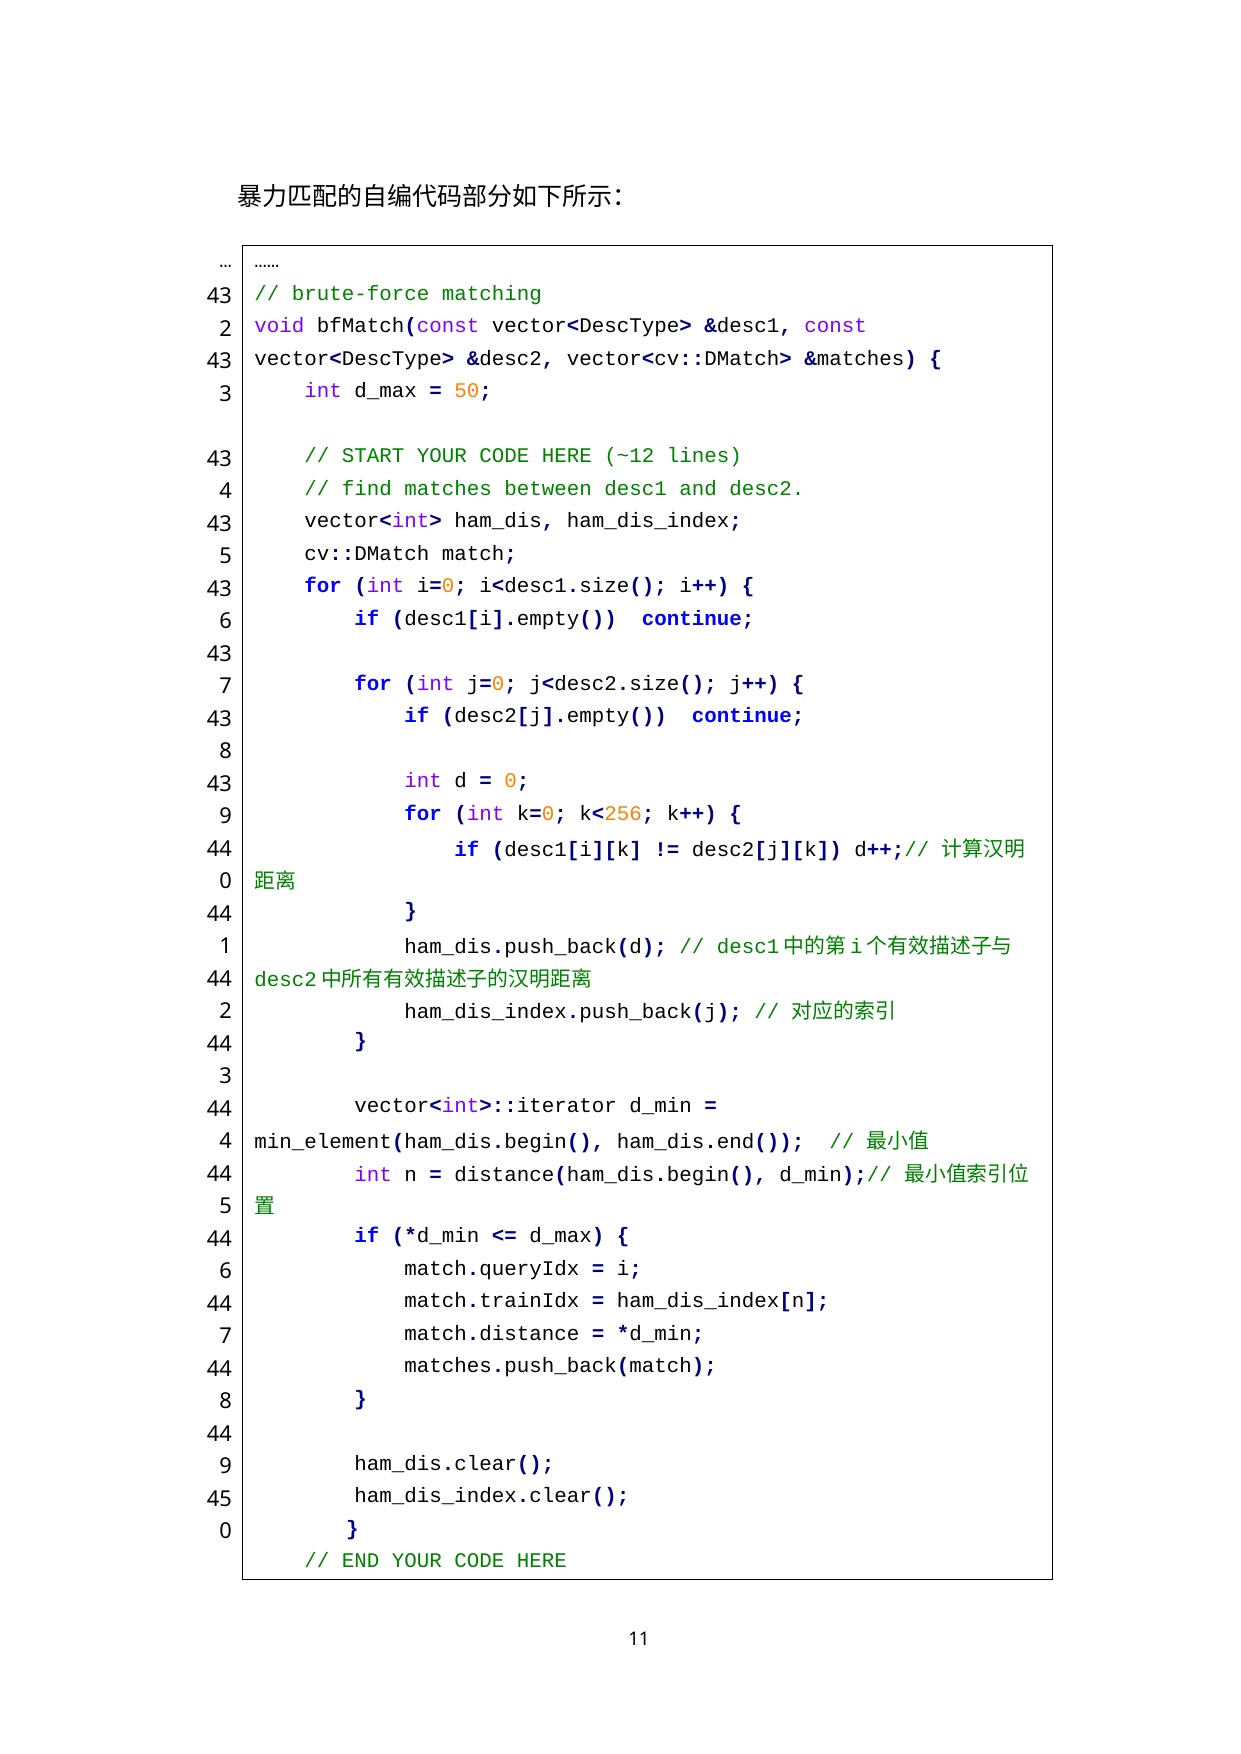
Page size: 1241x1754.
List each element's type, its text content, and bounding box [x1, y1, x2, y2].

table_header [243, 246, 1052, 1579]
text 暴力匹配的自编代码部分如下所示： [187, 162, 1053, 227]
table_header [188, 245, 242, 1579]
